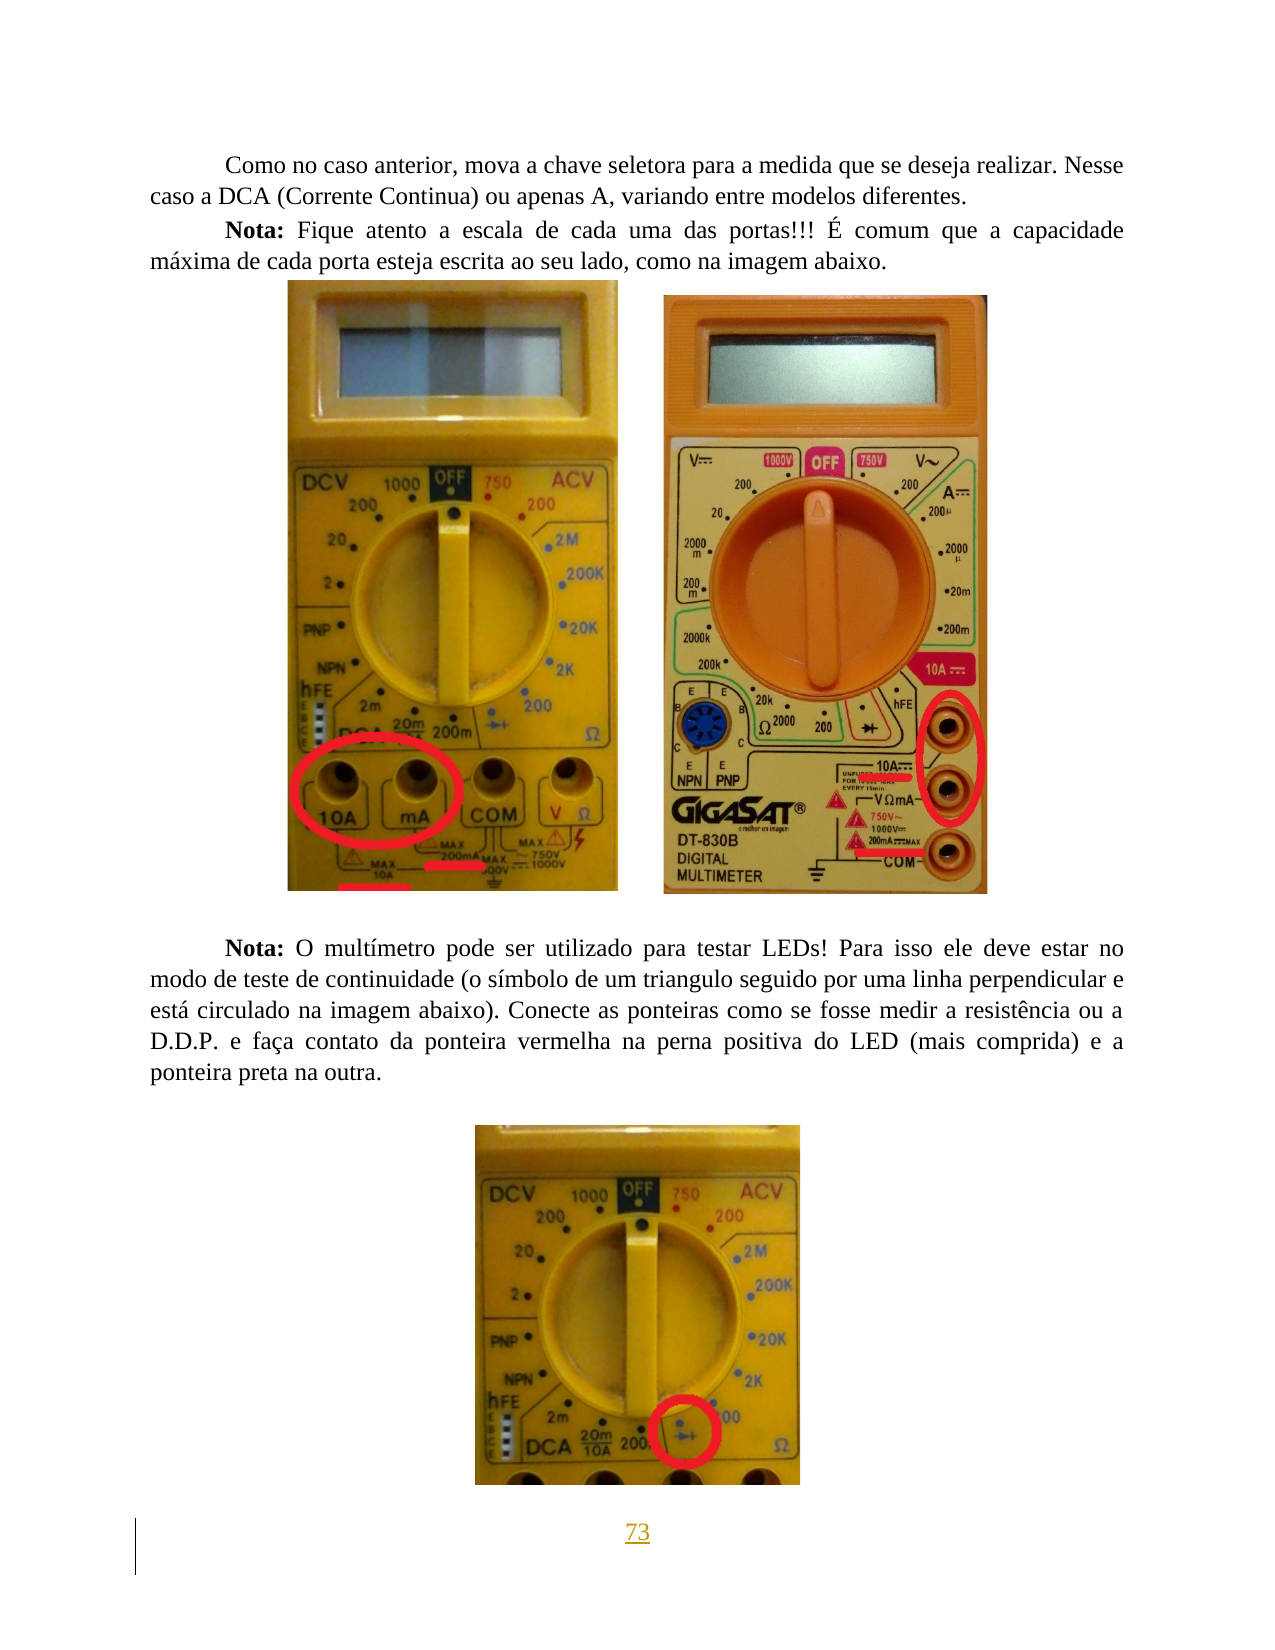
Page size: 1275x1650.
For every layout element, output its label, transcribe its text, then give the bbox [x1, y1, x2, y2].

text Como no caso anterior, mova a chave seletora para a medida que se deseja realizar. Nesse caso a DCA (Corrente Continua) ou apenas A, variando entre modelos diferentes. [150, 150, 1125, 210]
picture [475, 1125, 800, 1485]
text Nota: Fique atento a escala de cada uma das portas!!! É comum que a capacidade máxima de cada porta esteja escrita ao seu lado, como na imagem abaixo. [150, 215, 1125, 275]
text Nota: O multímetro pode ser utilizado para testar LEDs! Para isso ele deve estar no modo de teste de continuidade (o símbolo de um triangulo seguido por uma linha perpendicular e está circulado na imagem abaixo). Conecte as ponteiras como se fosse medir a resistência ou a D.D.P. e faça contato da ponteira vermelha na perna positiva do LED (mais comprida) e a ponteira preta na outra. [150, 933, 1125, 1086]
picture [663, 295, 988, 894]
picture [287, 280, 620, 891]
